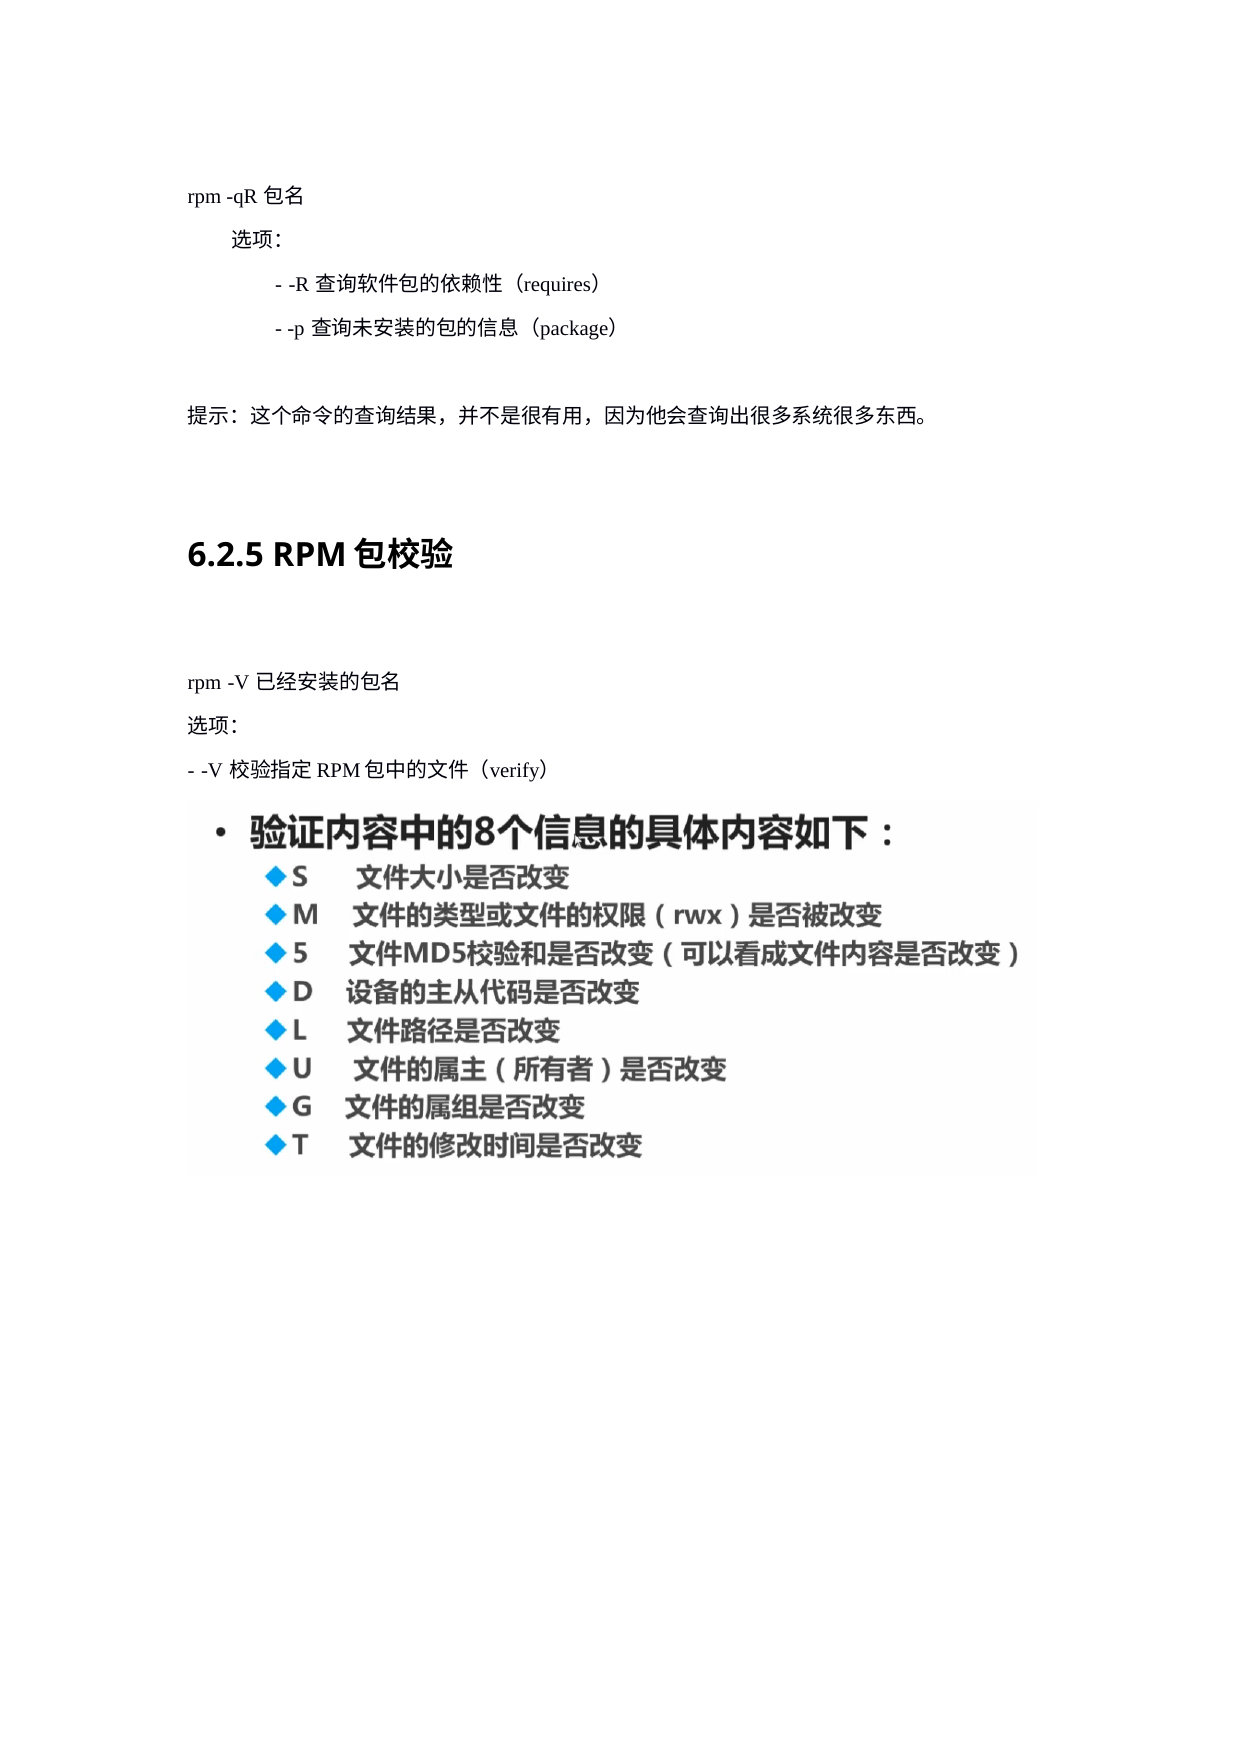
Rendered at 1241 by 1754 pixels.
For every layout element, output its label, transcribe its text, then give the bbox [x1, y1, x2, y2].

text - -p 查询未安装的包的信息（package） [231, 304, 1053, 348]
text rpm -V 已经安装的包名 [187, 658, 1053, 702]
text 选项： [187, 216, 1053, 260]
text - -R 查询软件包的依赖性（requires） [231, 260, 1053, 304]
picture [187, 801, 1039, 1176]
subtitle 6.2.5 RPM包校验 [187, 507, 1053, 596]
text 提示：这个命令的查询结果，并不是很有用，因为他会查询出很多系统很多东西。 [187, 392, 1053, 436]
text 选项： [187, 702, 1053, 746]
text - -V 校验指定RPM包中的文件（verify） [187, 746, 1053, 790]
text rpm -qR 包名 [187, 172, 1053, 216]
